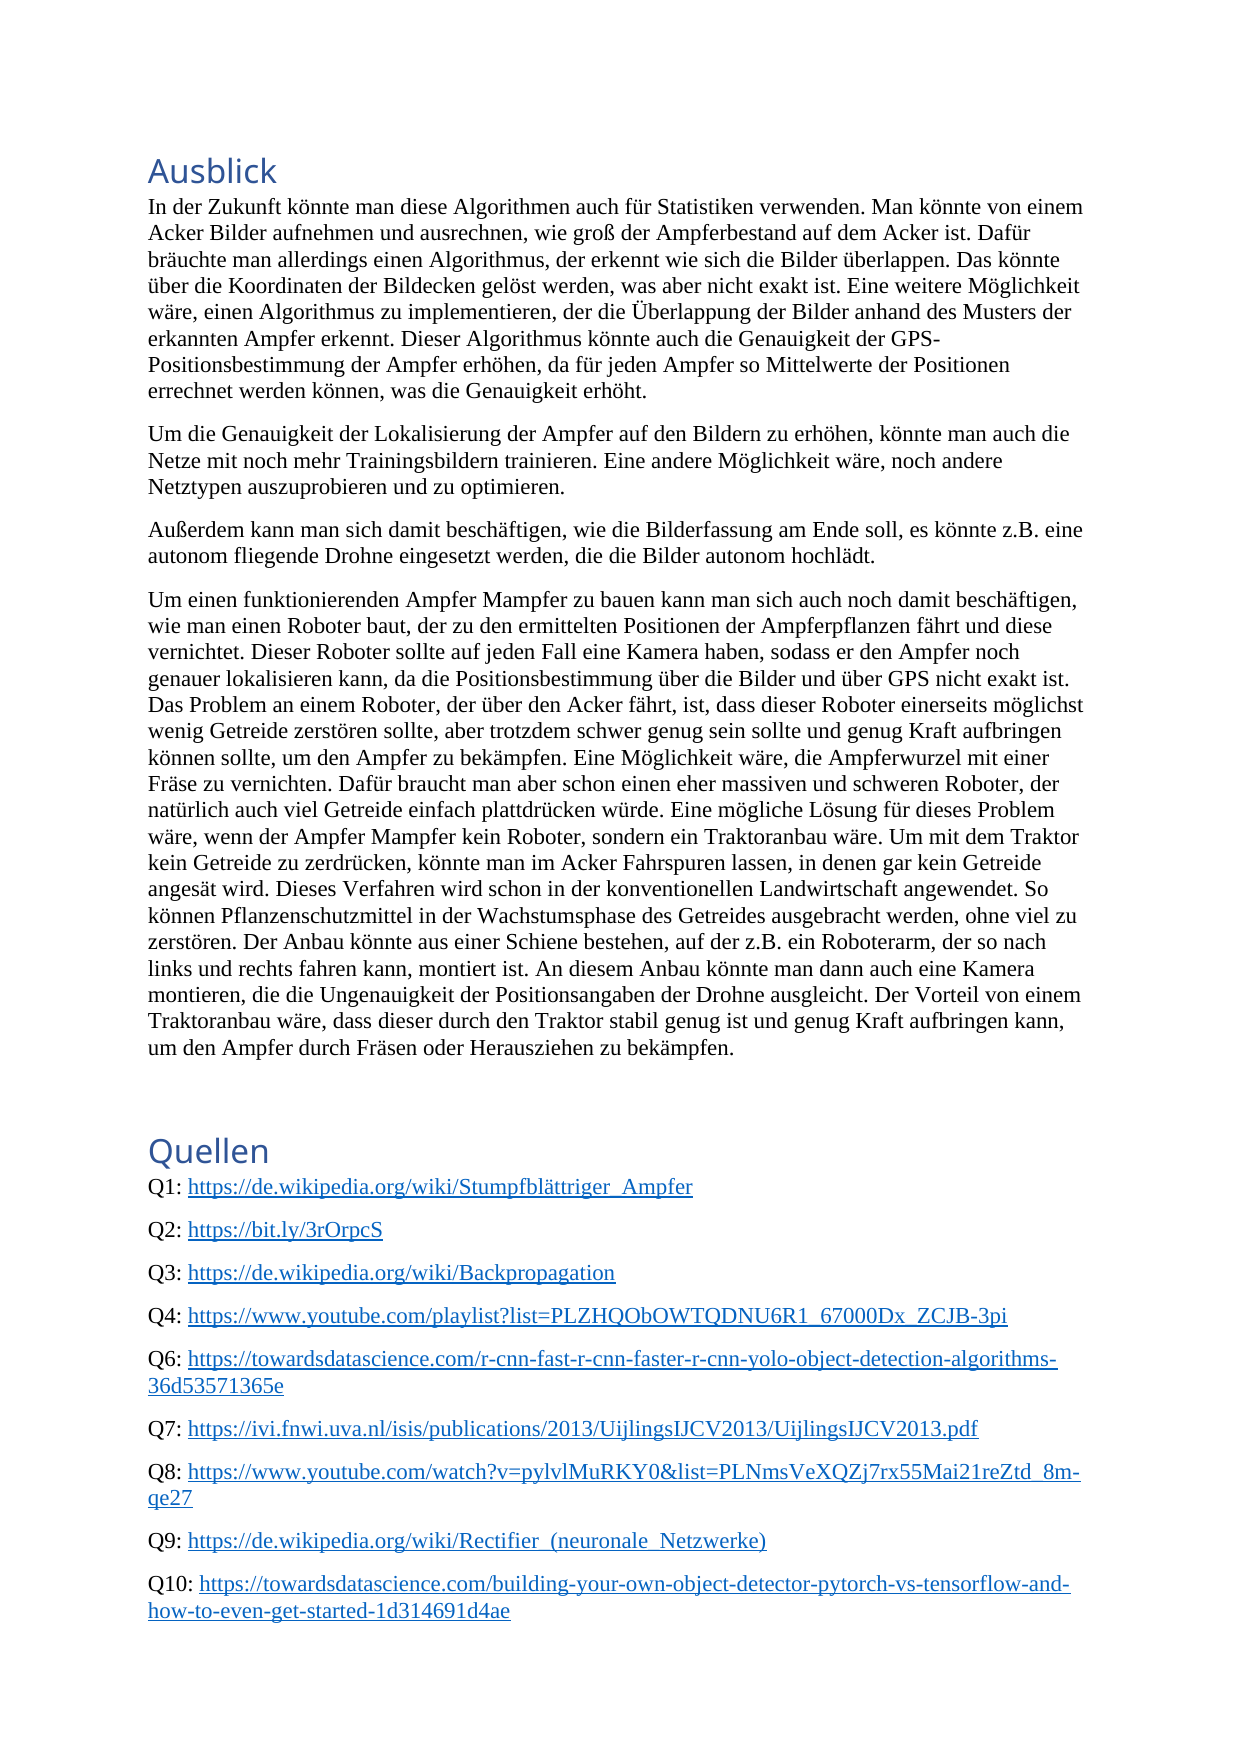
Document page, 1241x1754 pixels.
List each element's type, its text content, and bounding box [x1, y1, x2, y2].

text Q7: https://ivi.fnwi.uva.nl/isis/publications/2013/UijlingsIJCV2013/UijlingsIJCV2013.pdf [148, 1415, 1093, 1441]
text Außerdem kann man sich damit beschäftigen, wie die Bilderfassung am Ende soll, es könnte z.B. eine autonom fliegende Drohne eingesetzt werden, die die Bilder autonom hochlädt. [148, 516, 1093, 569]
text Q8: https://www.youtube.com/watch?v=pylvlMuRKY0&list=PLNmsVeXQZj7rx55Mai21reZtd_8m-qe27 [148, 1458, 1093, 1511]
text Q6: https://towardsdatascience.com/r-cnn-fast-r-cnn-faster-r-cnn-yolo-object-detection-algorithms-36d53571365e [148, 1346, 1093, 1398]
text Q10: https://towardsdatascience.com/building-your-own-object-detector-pytorch-vs-tensorflow-and-how-to-even-get-started-1d314691d4ae [148, 1570, 1093, 1623]
text Q1: https://de.wikipedia.org/wiki/Stumpfblättriger_Ampfer [148, 1173, 1093, 1200]
subtitle Quellen [148, 1128, 1093, 1173]
text Q2: https://bit.ly/3rOrpcS [148, 1216, 1093, 1243]
text In der Zukunft könnte man diese Algorithmen auch für Statistiken verwenden. Man könnte von einem Acker Bilder aufnehmen und ausrechnen, wie groß der Ampferbestand auf dem Acker ist. Dafür bräuchte man allerdings einen Algorithmus, der erkennt wie sich die Bilder überlappen. Das könnte über die Koordinaten der Bildecken gelöst werden, was aber nicht exakt ist. Eine weitere Möglichkeit wäre, einen Algorithmus zu implementieren, der die Überlappung der Bilder anhand des Musters der erkannten Ampfer erkennt. Dieser Algorithmus könnte auch die Genauigkeit der GPS-Positionsbestimmung der Ampfer erhöhen, da für jeden Ampfer so Mittelwerte der Positionen errechnet werden können, was die Genauigkeit erhöht. [148, 193, 1093, 404]
text Q4: https://www.youtube.com/playlist?list=PLZHQObOWTQDNU6R1_67000Dx_ZCJB-3pi [148, 1302, 1093, 1329]
text Q9: https://de.wikipedia.org/wiki/Rectifier_(neuronale_Netzwerke) [148, 1527, 1093, 1554]
text Um einen funktionierenden Ampfer Mampfer zu bauen kann man sich auch noch damit beschäftigen, wie man einen Roboter baut, der zu den ermittelten Positionen der Ampferpflanzen fährt und diese vernichtet. Dieser Roboter sollte auf jeden Fall eine Kamera haben, sodass er den Ampfer noch genauer lokalisieren kann, da die Positionsbestimmung über die Bilder und über GPS nicht exakt ist. Das Problem an einem Roboter, der über den Acker fährt, ist, dass dieser Roboter einerseits möglichst wenig Getreide zerstören sollte, aber trotzdem schwer genug sein sollte und genug Kraft aufbringen können sollte, um den Ampfer zu bekämpfen. Eine Möglichkeit wäre, die Ampferwurzel mit einer Fräse zu vernichten. Dafür braucht man aber schon einen eher massiven und schweren Roboter, der natürlich auch viel Getreide einfach plattdrücken würde. Eine mögliche Lösung für dieses Problem wäre, wenn der Ampfer Mampfer kein Roboter, sondern ein Traktoranbau wäre. Um mit dem Traktor kein Getreide zu zerdrücken, könnte man im Acker Fahrspuren lassen, in denen gar kein Getreide angesät wird. Dieses Verfahren wird schon in der konventionellen Landwirtschaft angewendet. So können Pflanzenschutzmittel in der Wachstumsphase des Getreides ausgebracht werden, ohne viel zu zerstören. Der Anbau könnte aus einer Schiene bestehen, auf der z.B. ein Roboterarm, der so nach links und rechts fahren kann, montiert ist. An diesem Anbau könnte man dann auch eine Kamera montieren, die die Ungenauigkeit der Positionsangaben der Drohne ausgleicht. Der Vorteil von einem Traktoranbau wäre, dass dieser durch den Traktor stabil genug ist und genug Kraft aufbringen kann, um den Ampfer durch Fräsen oder Herausziehen zu bekämpfen. [148, 586, 1093, 1060]
text Um die Genauigkeit der Lokalisierung der Ampfer auf den Bildern zu erhöhen, könnte man auch die Netze mit noch mehr Trainingsbildern trainieren. Eine andere Möglichkeit wäre, noch andere Netztypen auszuprobieren und zu optimieren. [148, 421, 1093, 499]
subtitle Ausblick [148, 148, 1093, 193]
text Q3: https://de.wikipedia.org/wiki/Backpropagation [148, 1259, 1093, 1286]
